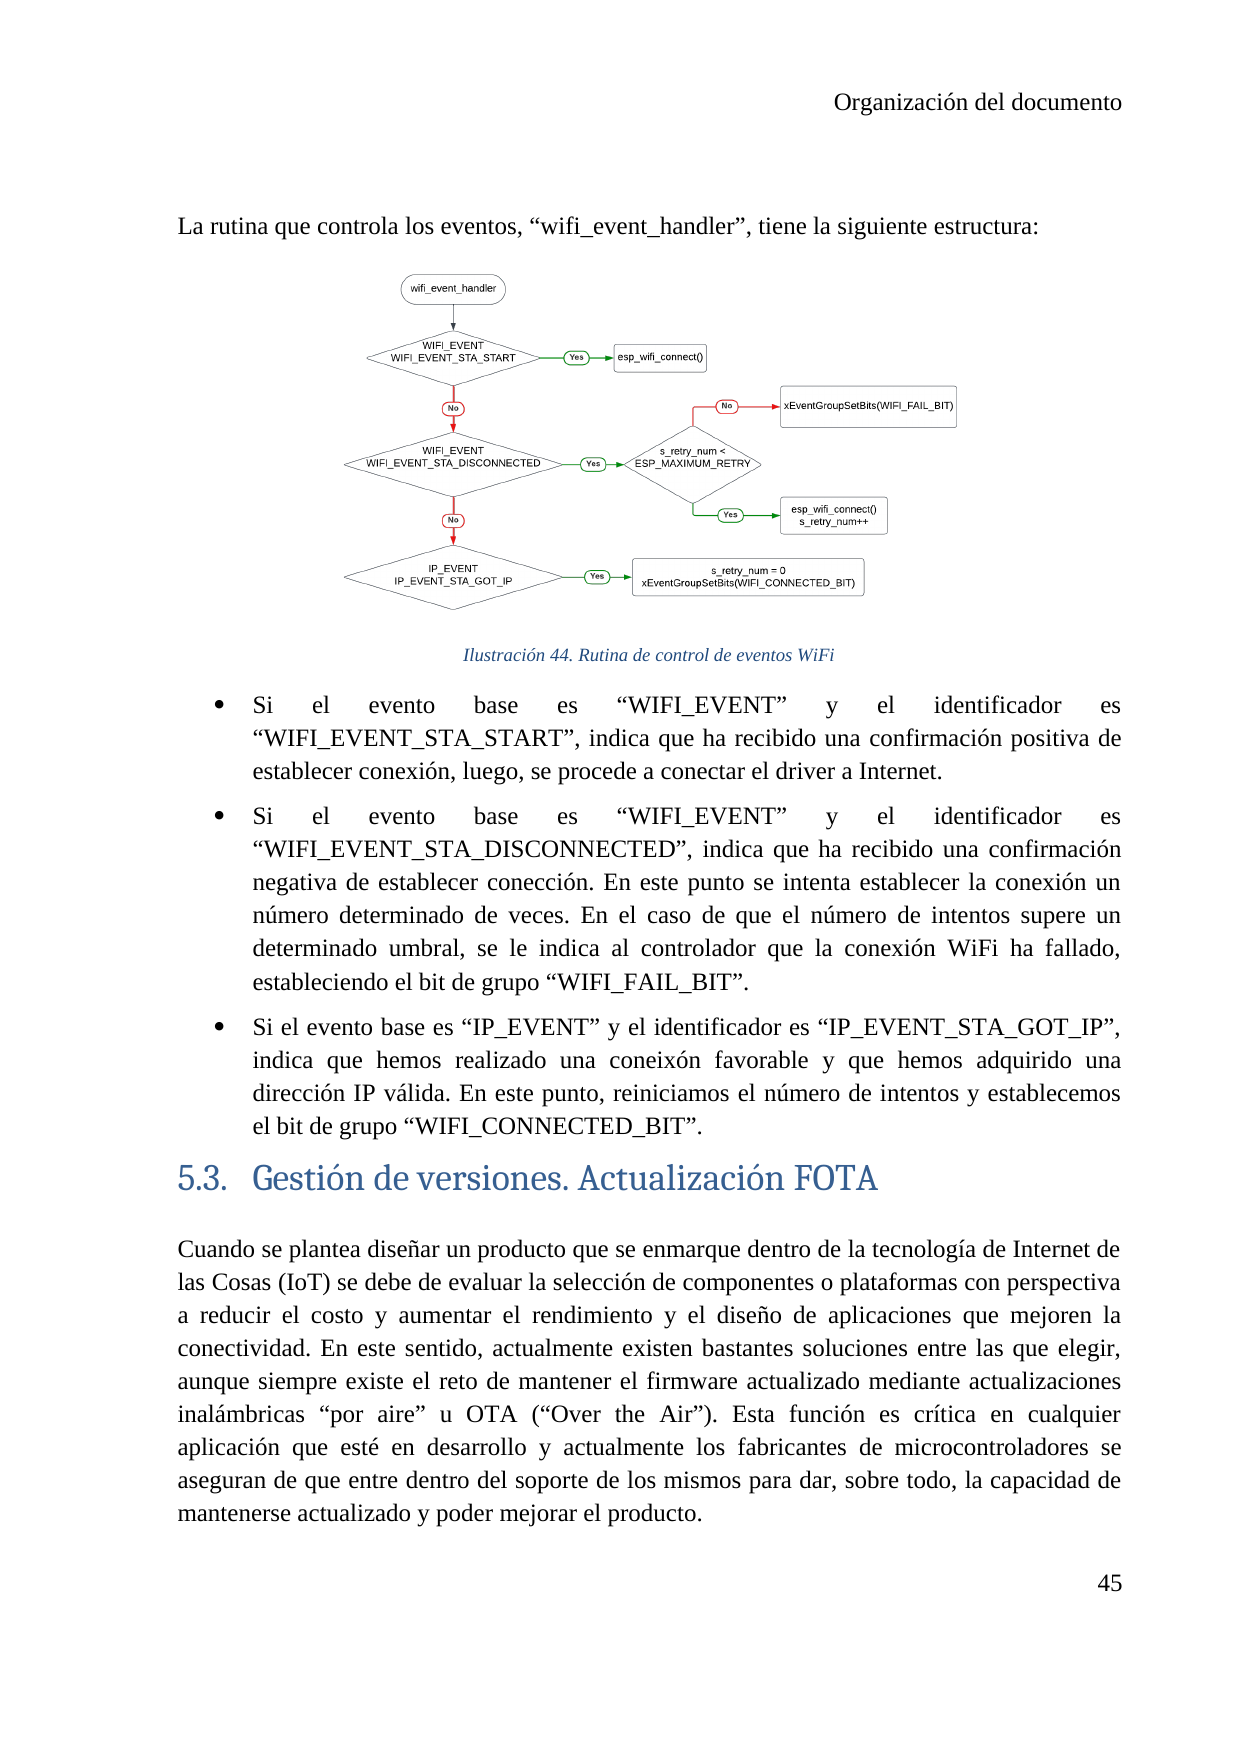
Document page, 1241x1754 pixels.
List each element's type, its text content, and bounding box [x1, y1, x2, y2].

text La rutina que controla los eventos, “wifi_event_handler”, tiene la siguiente estructura: [177, 211, 1122, 240]
subtitle Gestión de versiones. Actualización FOTA [177, 1157, 1122, 1200]
list Si el evento base es “WIFI_EVENT” y el identificador es “WIFI_EVENT_STA_START”, indica que ha recibido una confirmación positiva de establecer conexión, luego, se procede a conectar el driver a Internet. [215, 690, 1122, 785]
picture [325, 256, 975, 628]
list Si el evento base es “IP_EVENT” y el identificador es “IP_EVENT_STA_GOT_IP”, indica que hemos realizado una coneixón favorable y que hemos adquirido una dirección IP válida. En este punto, reiniciamos el número de intentos y establecemos el bit de grupo “WIFI_CONNECTED_BIT”. [215, 1012, 1122, 1140]
list Si el evento base es “WIFI_EVENT” y el identificador es “WIFI_EVENT_STA_DISCONNECTED”, indica que ha recibido una confirmación negativa de establecer conección. En este punto se intenta establecer la conexión un número determinado de veces. En el caso de que el número de intentos supere un determinado umbral, se le indica al controlador que la conexión WiFi ha fallado, estableciendo el bit de grupo “WIFI_FAIL_BIT”. [215, 801, 1122, 995]
text Ilustración 44. Rutina de control de eventos WiFi [177, 644, 1122, 666]
text Cuando se plantea diseñar un producto que se enmarque dentro de la tecnología de Internet de las Cosas (IoT) se debe de evaluar la selección de componentes o plataformas con perspectiva a reducir el costo y aumentar el rendimiento y el diseño de aplicaciones que mejoren la conectividad. En este sentido, actualmente existen bastantes soluciones entre las que elegir, aunque siempre existe el reto de mantener el firmware actualizado mediante actualizaciones inalámbricas “por aire” u OTA (“Over the Air”). Esta función es crítica en cualquier aplicación que esté en desarrollo y actualmente los fabricantes de microcontroladores se aseguran de que entre dentro del soporte de los mismos para dar, sobre todo, la capacidad de mantenerse actualizado y poder mejorar el producto. [177, 1234, 1122, 1527]
